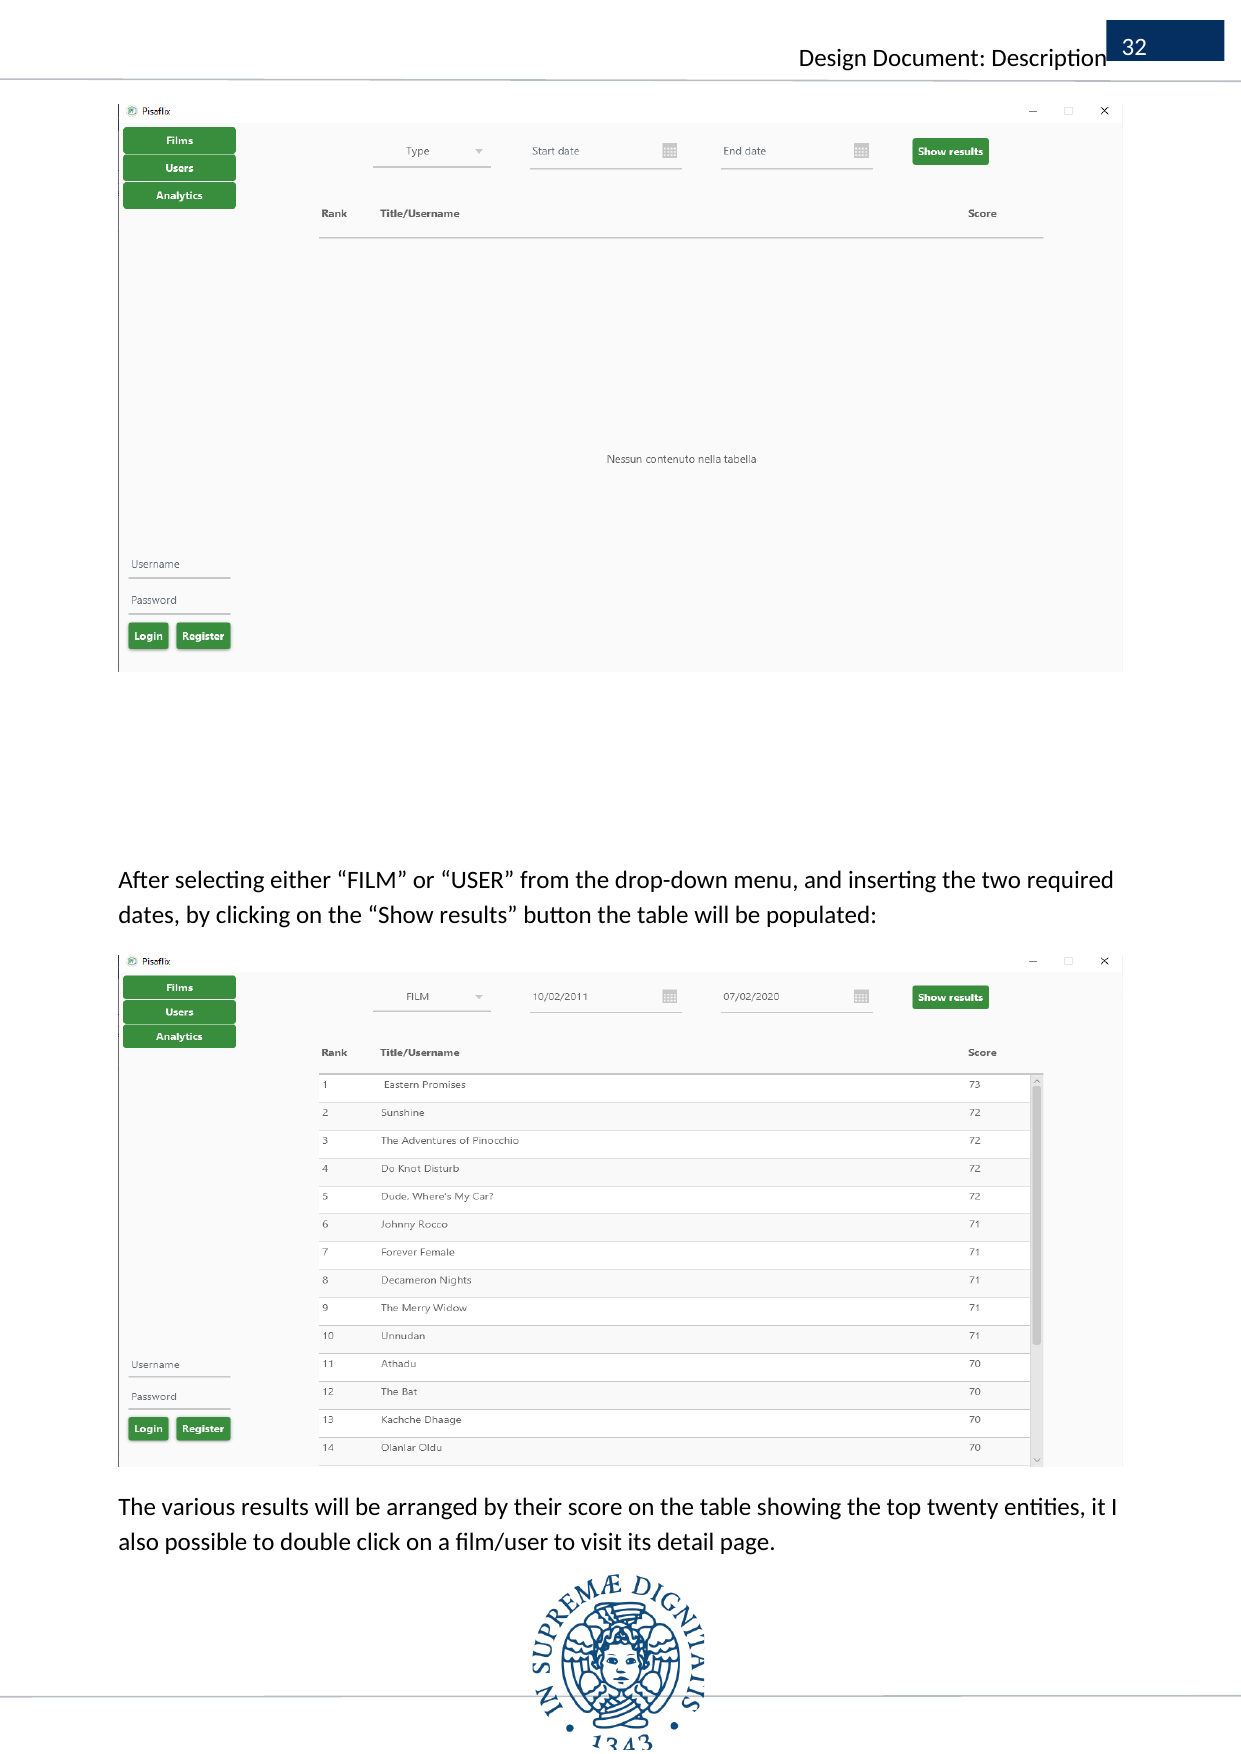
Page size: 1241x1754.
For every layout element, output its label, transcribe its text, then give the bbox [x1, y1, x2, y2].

text After selecting either “FILM” or “USER” from the drop-down menu, and inserting the two required dates, by clicking on the “Show results” button the table will be populated: [118, 864, 1122, 930]
picture [118, 955, 1123, 1467]
text The various results will be arranged by their score on the table showing the top twenty entities, it I also possible to double click on a film/user to visit its detail page. [118, 1491, 1122, 1557]
picture [532, 1574, 704, 1750]
picture [118, 104, 1123, 672]
